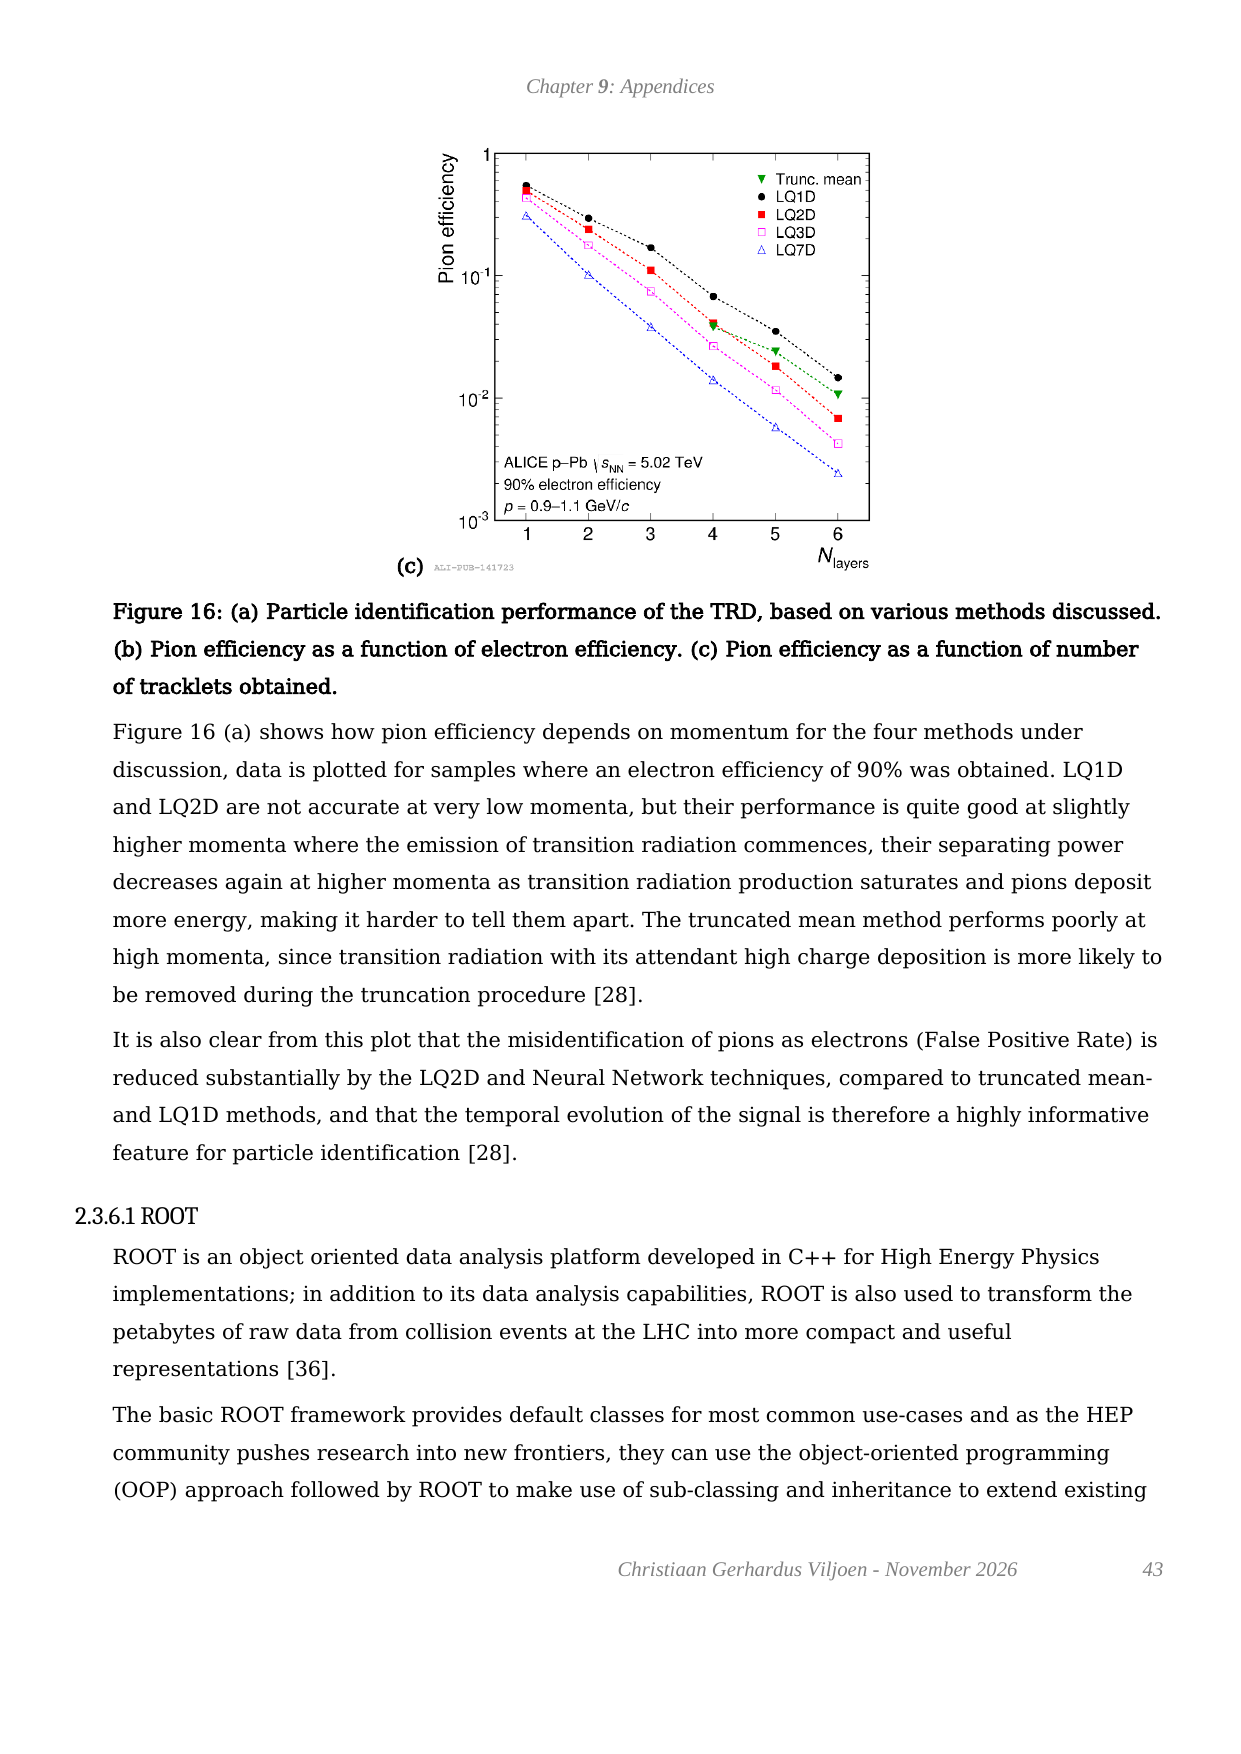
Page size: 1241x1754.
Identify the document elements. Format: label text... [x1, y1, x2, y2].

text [112, 1402, 1165, 1502]
picture [431, 135, 883, 573]
text Figure 16 (a) shows how pion efficiency depends on momentum for the four methods under discussion, data is plotted for samples where an electron efficiency of 90% was obtained. LQ1D and LQ2D are not accurate at very low momenta, but their performance is quite good at slightly higher momenta where the emission of transition radiation commences, their separating power decreases again at higher momenta as transition radiation production saturates and pions deposit more energy, making it harder to tell them apart. The truncated mean method performs poorly at high momenta, since transition radiation with its attendant high charge deposition is more likely to be removed during the truncation procedure . [112, 719, 1165, 1006]
text ROOT is an object oriented data analysis platform developed in C++ for High Energy Physics implementations; in addition to its data analysis capabilities, ROOT is also used to transform the petabytes of raw data from collision events at the LHC into more compact and useful representations . [112, 1243, 1165, 1381]
text It is also clear from this plot that the misidentification of pions as electrons (False Positive Rate) is reduced substantially by the LQ2D and Neural Network techniques, compared to truncated mean- and LQ1D methods, and that the temporal evolution of the signal is therefore a highly informative feature for particle identification . [112, 1027, 1165, 1165]
subtitle ROOT [75, 1202, 1165, 1231]
text Figure 16: (a) Particle identification performance of the TRD, based on various methods discussed. (b) Pion efficiency as a function of electron efficiency. (c) Pion efficiency as a function of number of tracklets obtained. [112, 598, 1165, 698]
